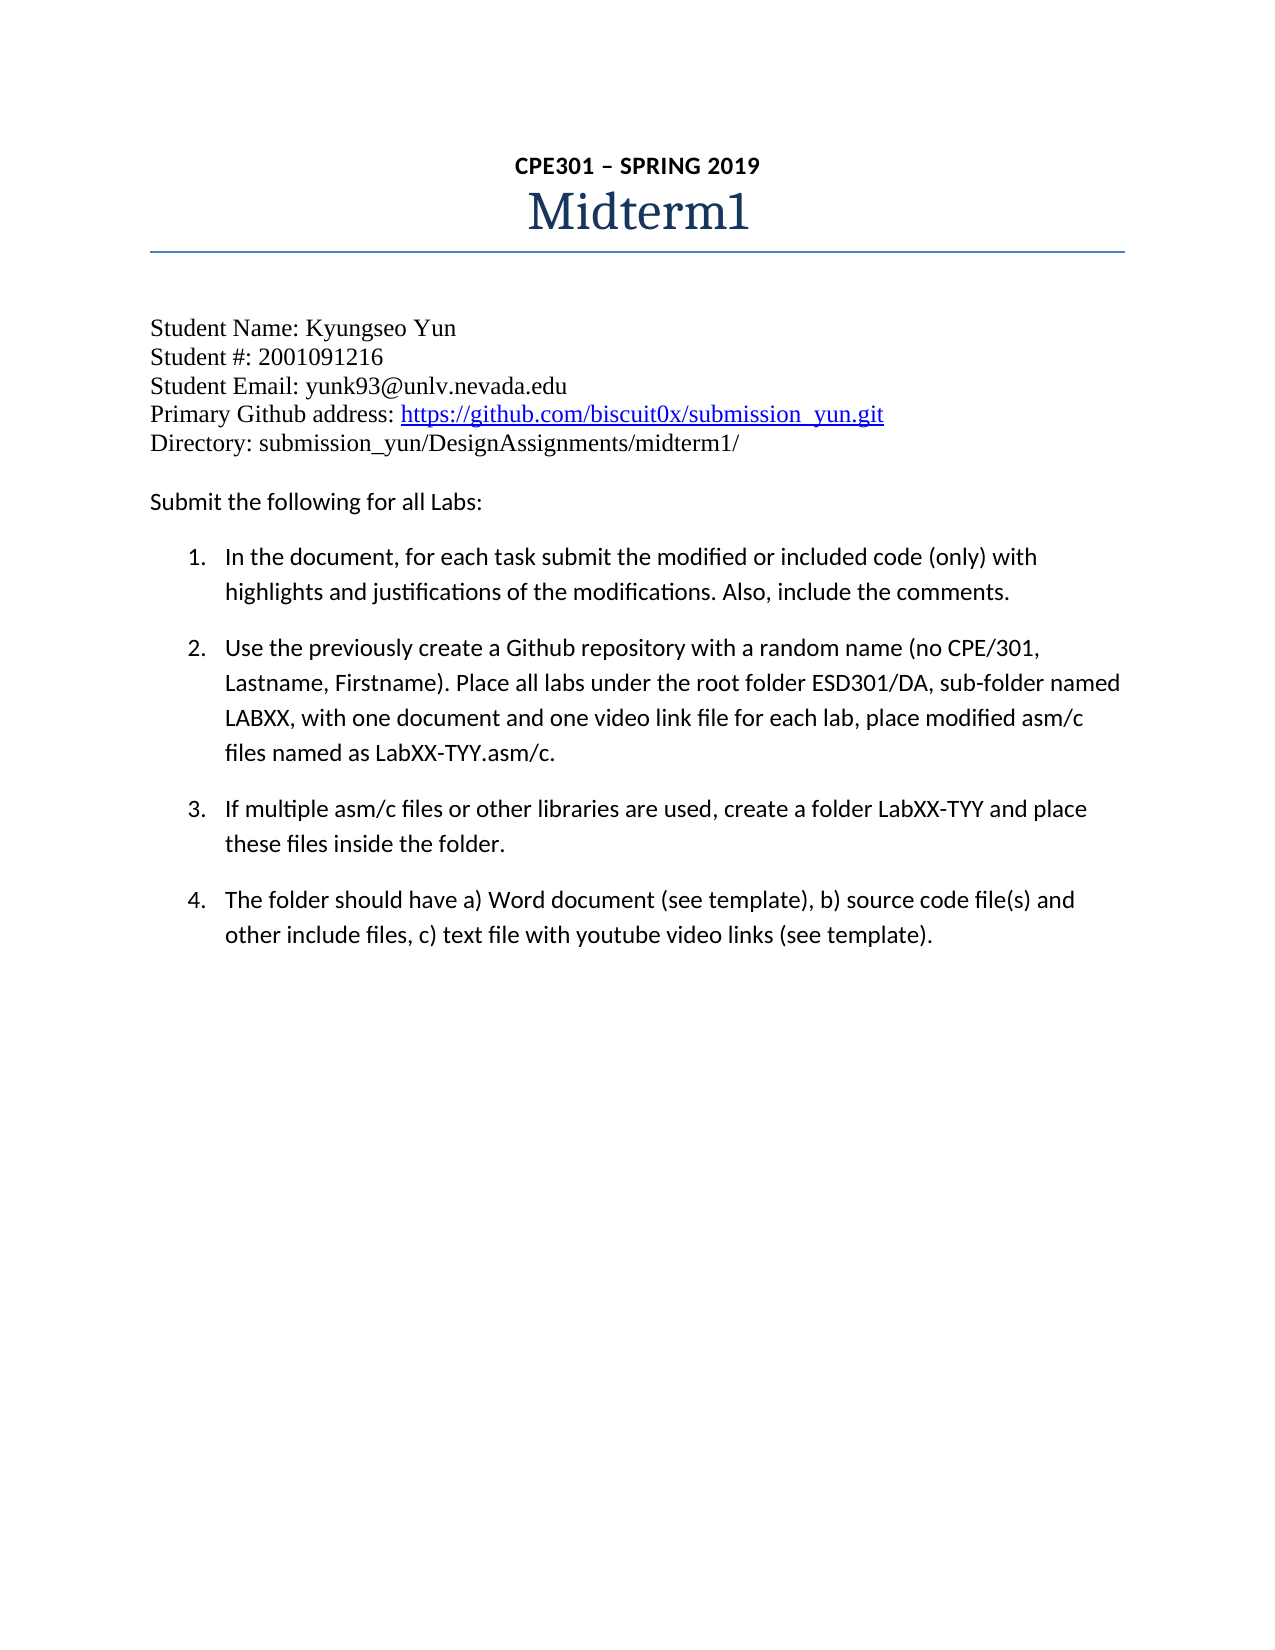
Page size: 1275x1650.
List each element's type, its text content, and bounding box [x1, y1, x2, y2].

text CPE301 – SPRING 2019 [150, 150, 1125, 181]
list The folder should have a) Word document (see template), b) source code file(s) and other include files, c) text file with youtube video links (see template). [187, 884, 1125, 949]
list If multiple asm/c files or other libraries are used, create a folder LabXX-TYY and place these files inside the folder. [187, 793, 1125, 859]
list In the document, for each task submit the modified or included code (only) with highlights and justifications of the modifications. Also, include the comments. [187, 542, 1125, 607]
text Primary Github address: https://github.com/biscuit0x/submission_yun.git [150, 399, 1125, 428]
text Student #: 2001091216 [150, 342, 1125, 371]
text Submit the following for all Labs: [150, 486, 1125, 516]
title Midterm1 [150, 181, 1125, 251]
text Student Name: Kyungseo Yun [150, 313, 1125, 342]
text Directory: submission_yun/DesignAssignments/midterm1/ [150, 428, 1125, 457]
list Use the previously create a Github repository with a random name (no CPE/301, Lastname, Firstname). Place all labs under the root folder ESD301/DA, sub-folder named LABXX, with one document and one video link file for each lab, place modified asm/c files named as LabXX-TYY.asm/c. [187, 632, 1125, 768]
text Student Email: yunk93@unlv.nevada.edu [150, 371, 1125, 399]
